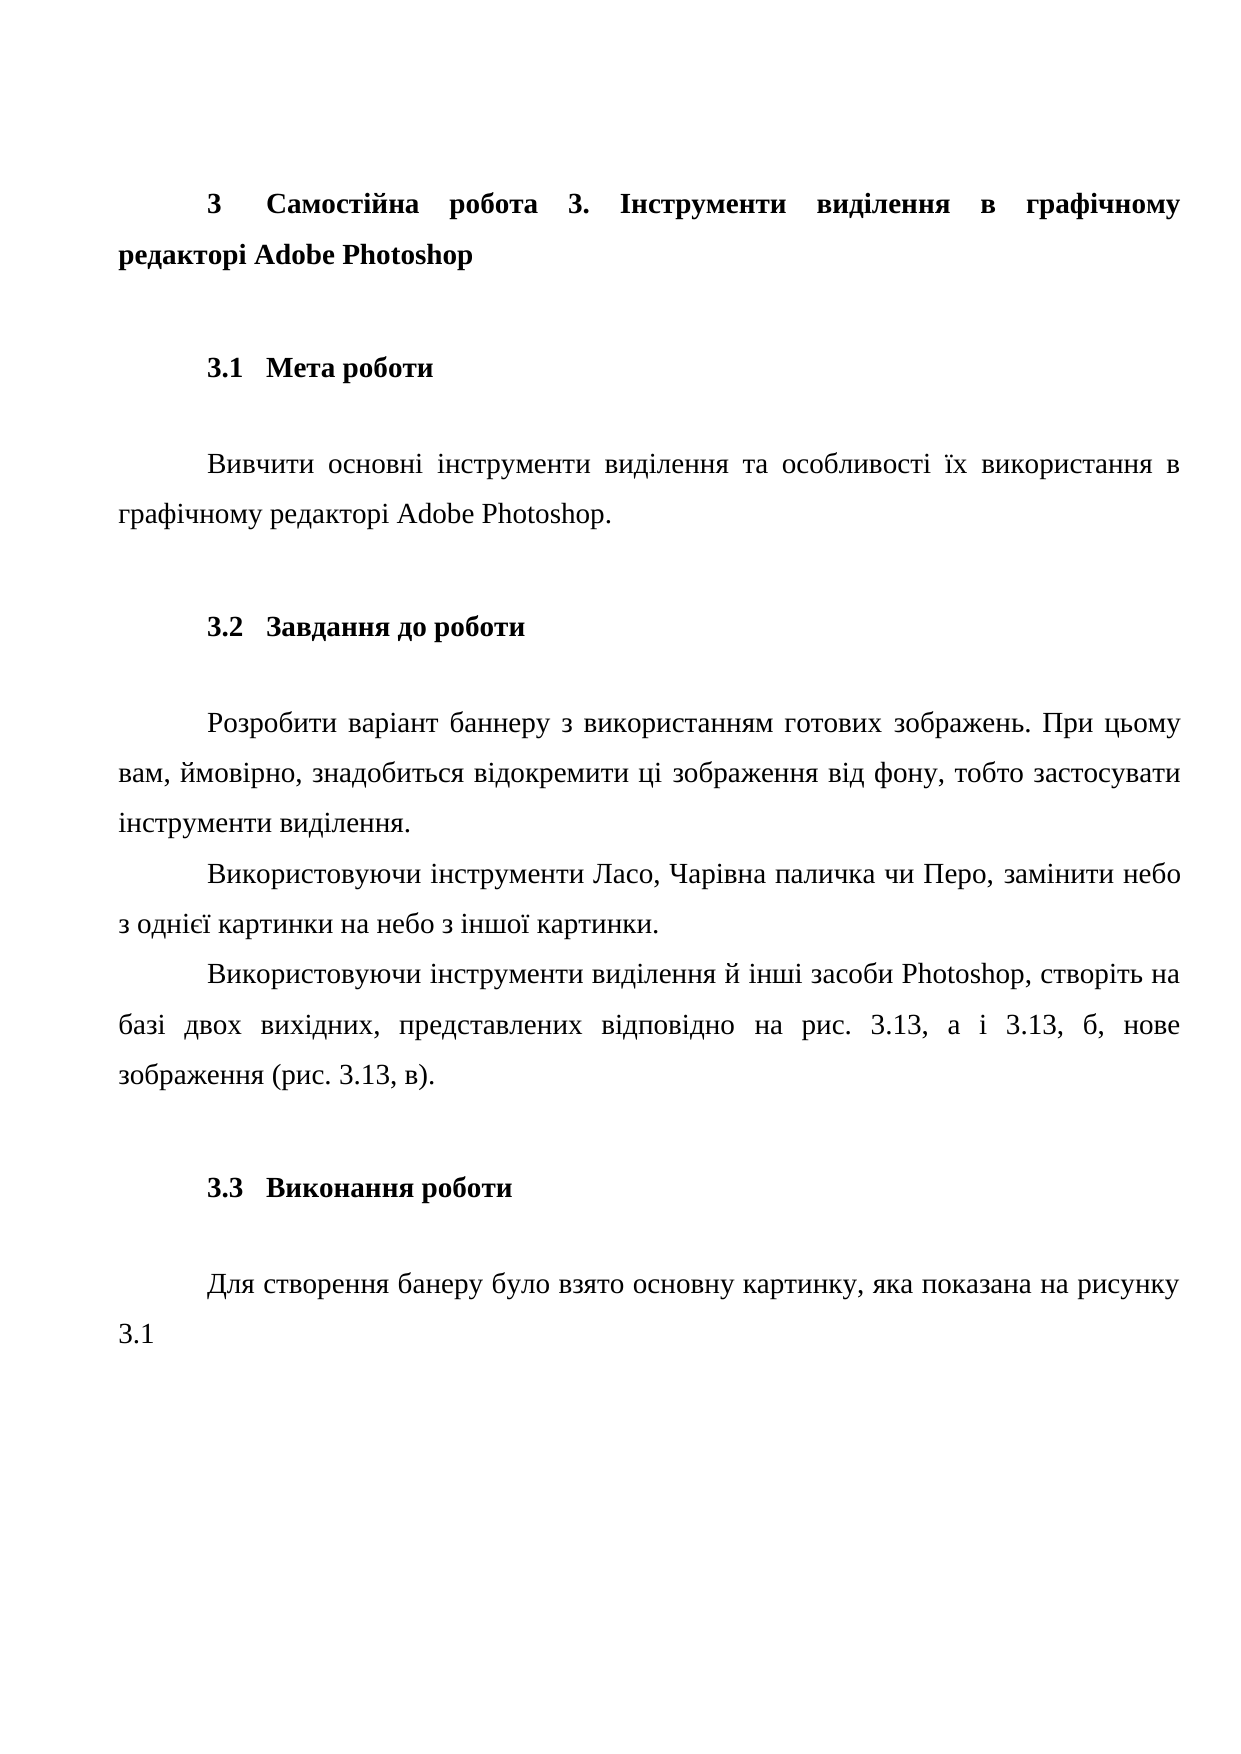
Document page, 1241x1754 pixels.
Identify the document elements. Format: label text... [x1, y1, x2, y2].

text Розробити варіант баннеру з використанням готових зображень. При цьому вам, ймовірно, знадобиться відокремити ці зображення від фону, тобто застосувати інструменти виділення. [118, 705, 1181, 839]
text Використовуючи інструменти Ласо, Чарівна паличка чи Перо, замінити небо з однієї картинки на небо з іншої картинки. [118, 856, 1181, 940]
subtitle Мета роботи [118, 350, 1181, 383]
text Для створення банеру було взято основну картинку, яка показана на рисунку 3.1 [118, 1266, 1181, 1350]
text Вивчити основні інструменти виділення та особливості їх використання в графічному редакторі Adobe Photoshop. [118, 446, 1181, 529]
subtitle Завдання до роботи [118, 609, 1181, 642]
subtitle Самостійна робота 3. Інструменти виділення в графічному редакторі Adobe Photoshop [118, 187, 1181, 270]
subtitle Виконання роботи [118, 1170, 1181, 1203]
text Використовуючи інструменти виділення й інші засоби Photoshop, створіть на базі двох вихідних, представлених відповідно на рис. 3.13, а і 3.13, б, нове зображення (рис. 3.13, в). [118, 956, 1181, 1091]
